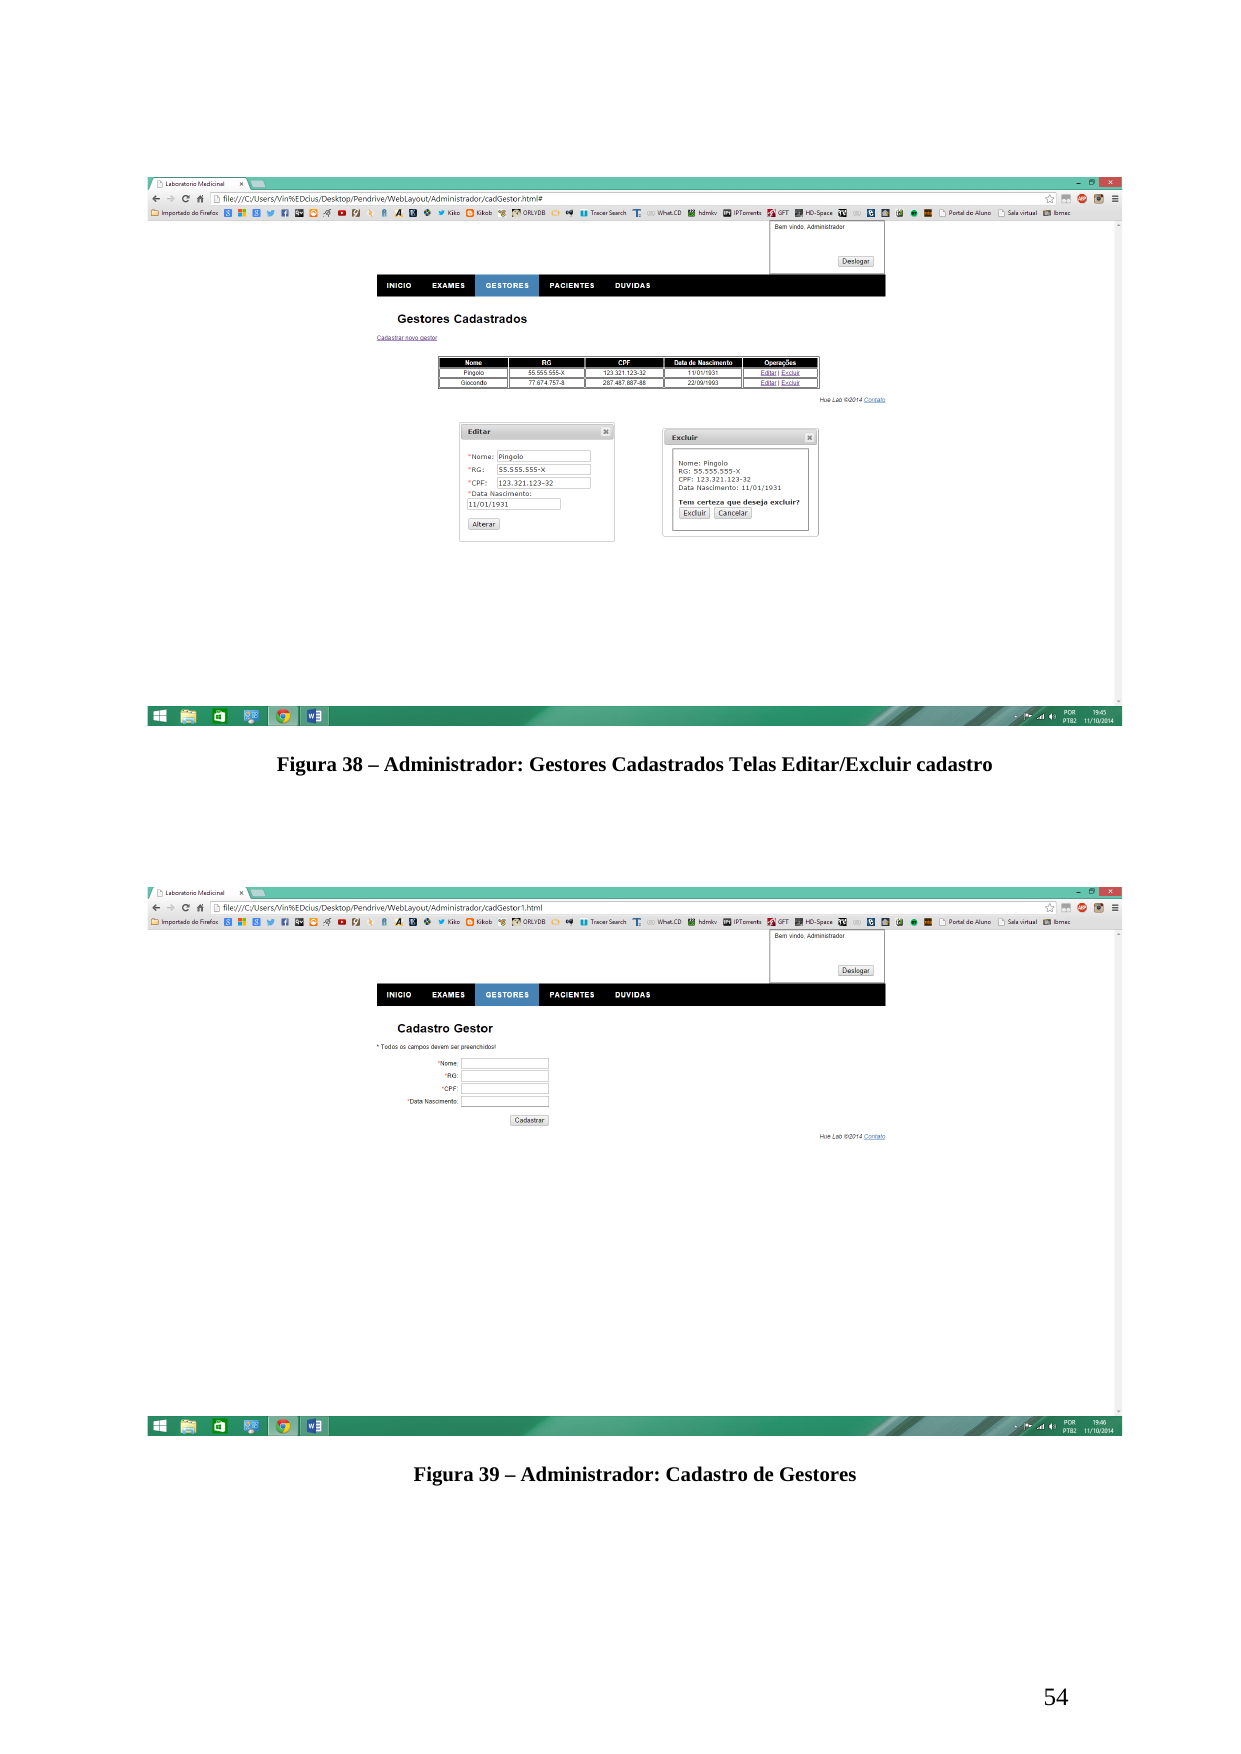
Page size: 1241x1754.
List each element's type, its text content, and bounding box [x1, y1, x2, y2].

picture [147, 887, 1123, 1436]
text Figura 39 – Administrador: Cadastro de Gestores [148, 1462, 1122, 1486]
text Figura 38 – Administrador: Gestores Cadastrados Telas Editar/Excluir cadastro [148, 752, 1122, 776]
picture [147, 177, 1123, 726]
